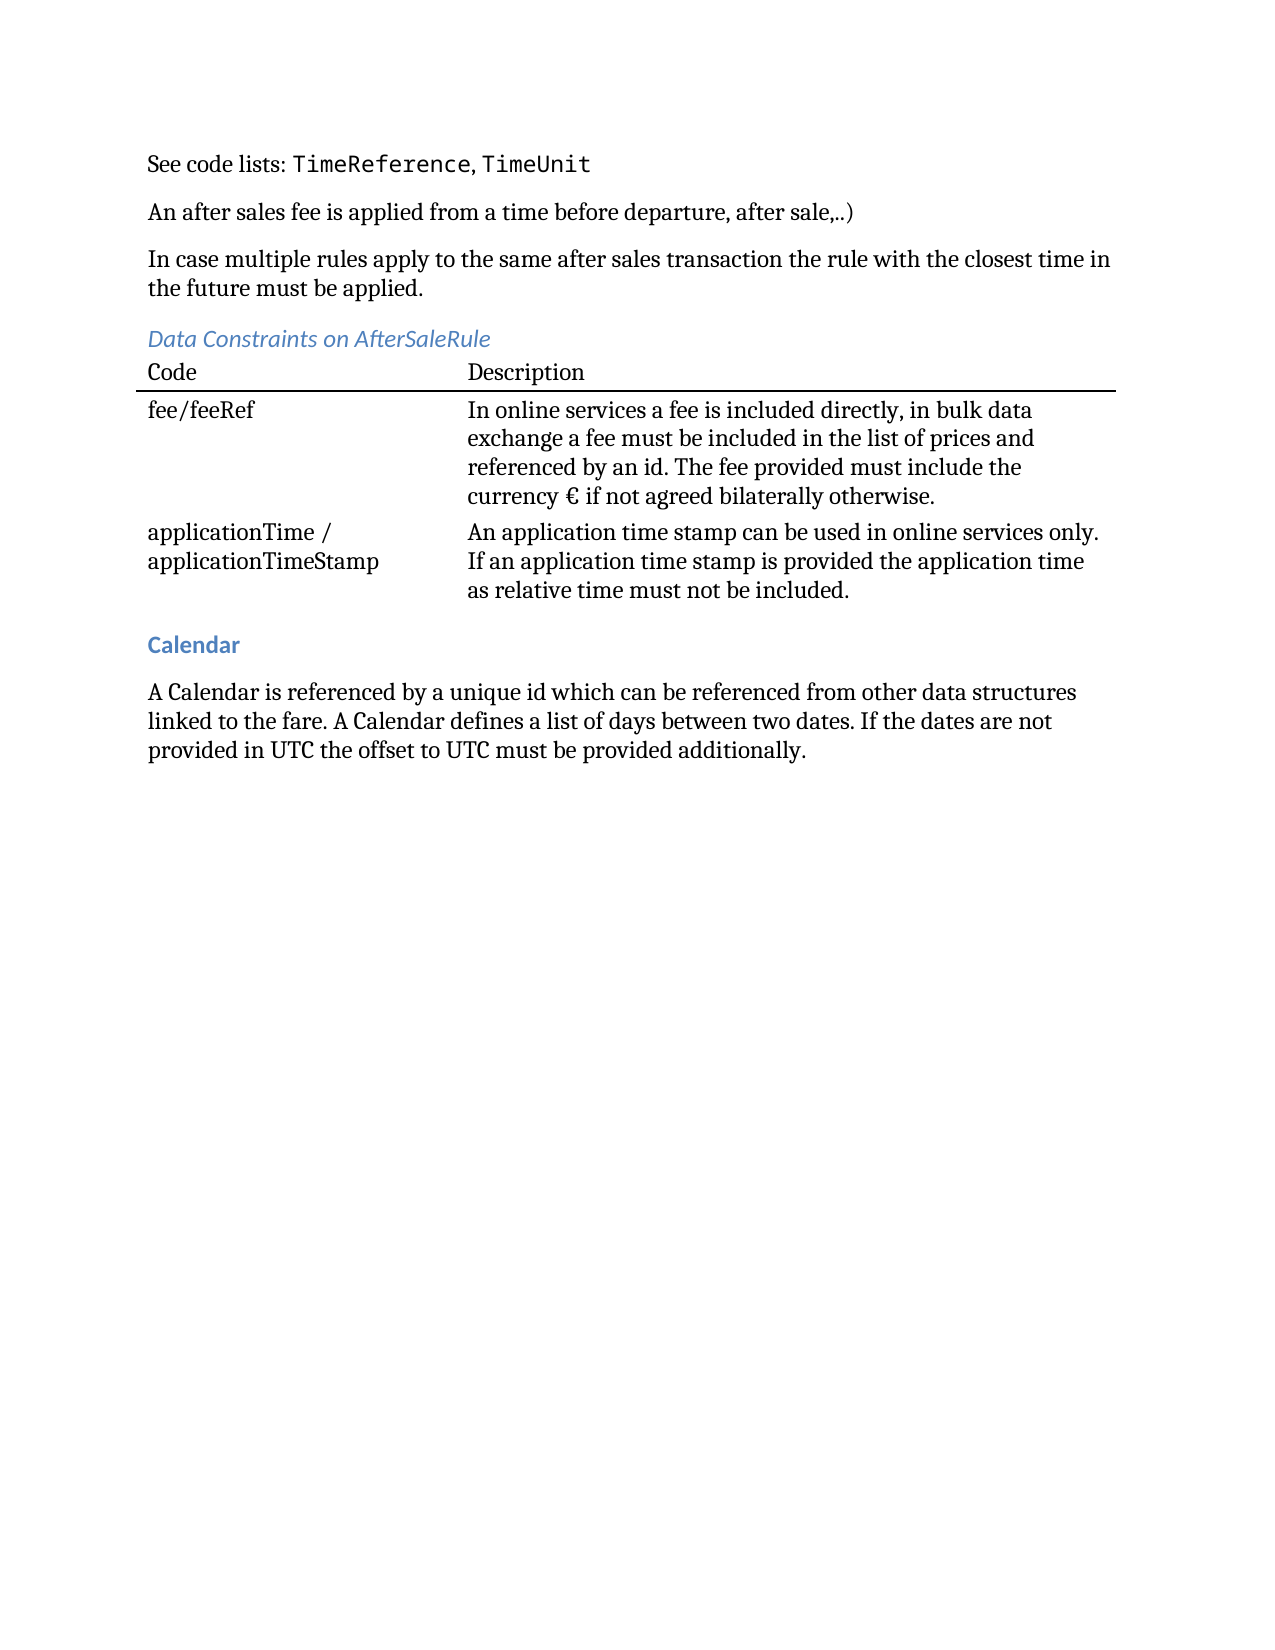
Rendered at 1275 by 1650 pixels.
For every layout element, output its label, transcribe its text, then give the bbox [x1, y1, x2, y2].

table_cell applicationTime / applicationTimeStamp [136, 514, 456, 608]
table_header Description [456, 354, 1116, 390]
table_cell In online services a fee is included directly, in bulk data exchange a fee must be included in the list of prices and referenced by an id. The fee provided must include the currency € if not agreed bilaterally otherwise. [456, 392, 1116, 514]
table_cell fee/feeRef [136, 392, 456, 514]
text See code lists: TimeReference, TimeUnit [148, 148, 1127, 179]
table_cell An application time stamp can be used in online services only. If an application time stamp is provided the application time as relative time must not be included. [456, 514, 1116, 608]
text A Calendar is referenced by a unique id which can be referenced from other data structures linked to the fare. A Calendar defines a list of days between two dates. If the dates are not provided in UTC the offset to UTC must be provided additionally. [148, 678, 1127, 764]
subtitle Calendar [148, 629, 1127, 659]
table_header Code [136, 354, 456, 390]
text In case multiple rules apply to the same after sales transaction the rule with the closest time in the future must be applied. [148, 245, 1127, 303]
text An after sales fee is applied from a time before departure, after sale,..) [148, 198, 1127, 226]
subtitle Data Constraints on AfterSaleRule [148, 323, 1127, 354]
